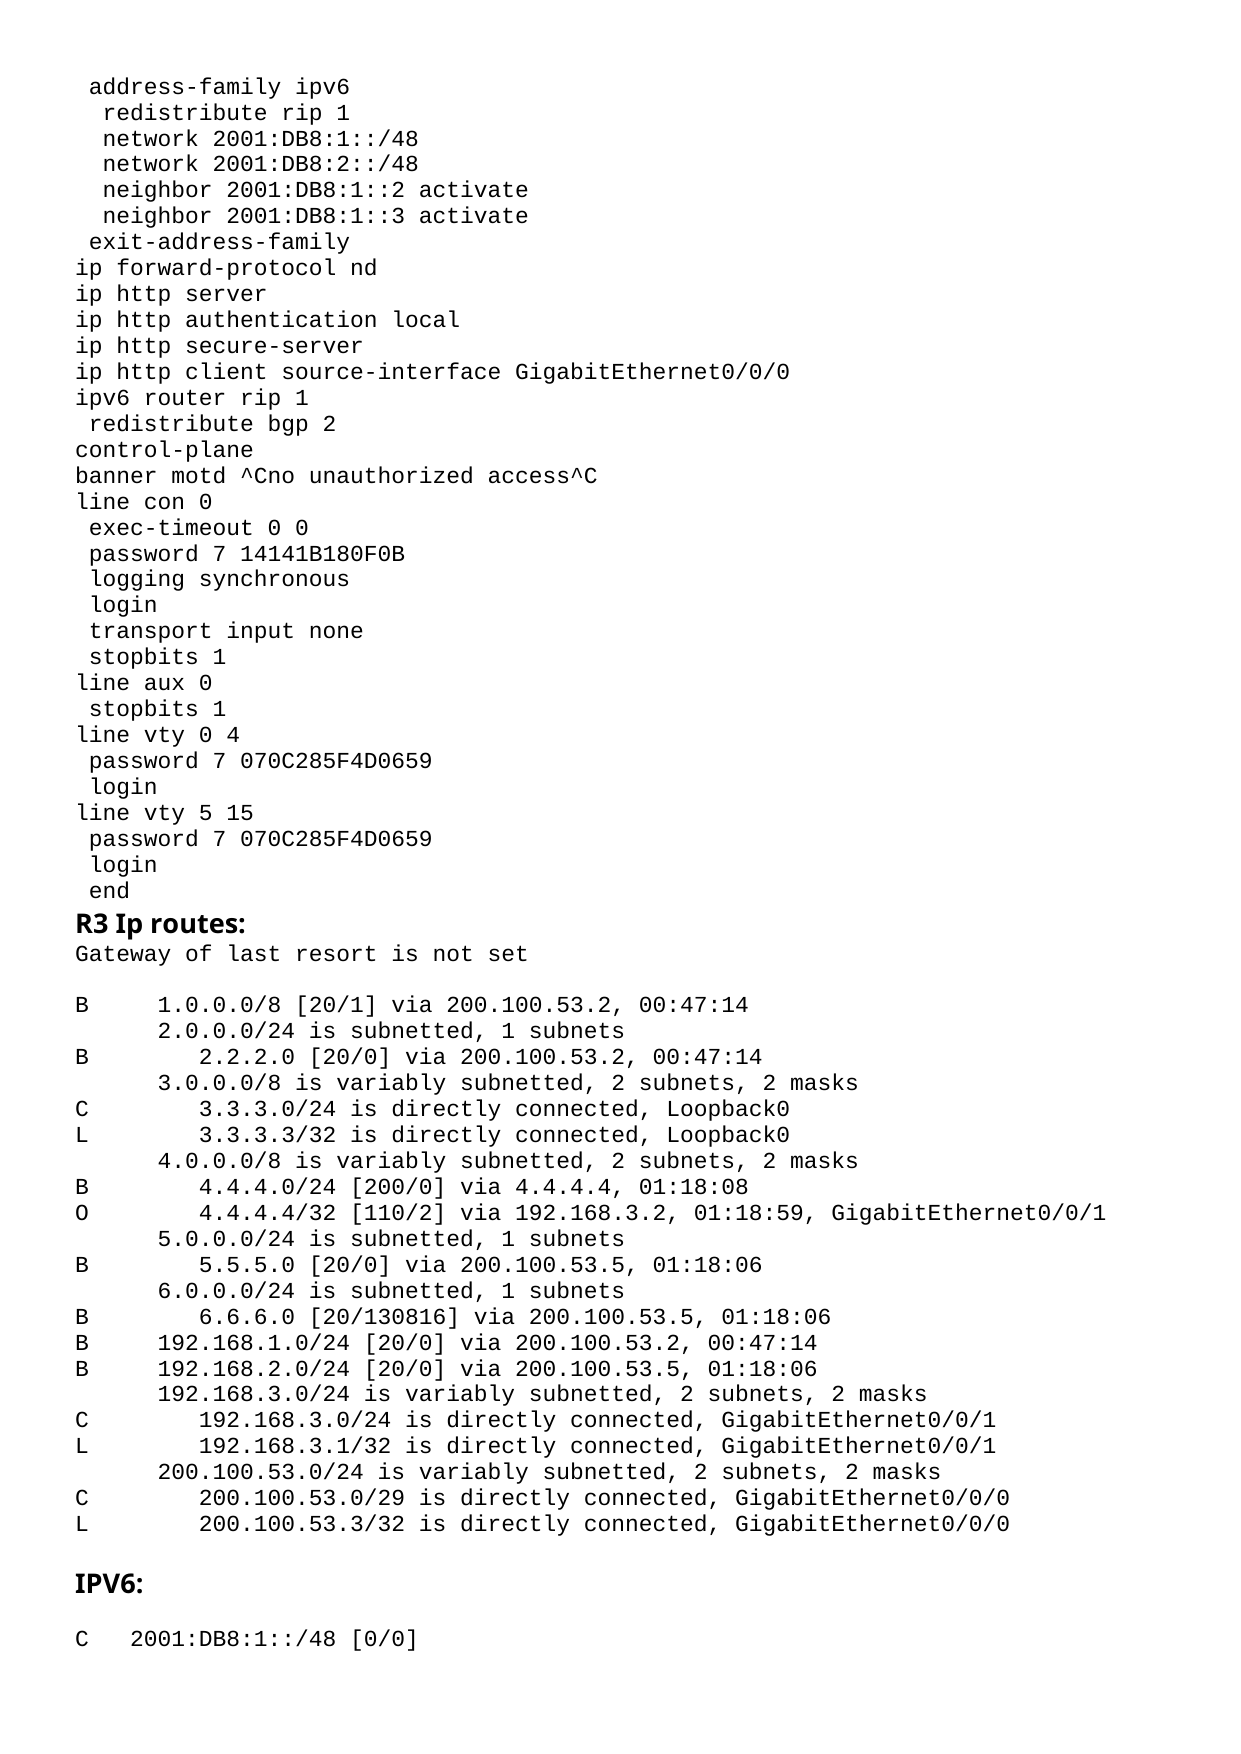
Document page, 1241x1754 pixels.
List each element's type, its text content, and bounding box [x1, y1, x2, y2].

text password 7 14141B180F0B [75, 542, 1165, 568]
text B 192.168.2.0/24 [20/0] via 200.100.53.5, 01:18:06 [75, 1357, 1165, 1383]
text logging synchronous [75, 568, 1165, 594]
text stopbits 1 [75, 697, 1165, 723]
text neighbor 2001:DB8:1::3 activate [75, 205, 1165, 231]
text 192.168.3.0/24 is variably subnetted, 2 subnets, 2 masks [75, 1383, 1165, 1409]
text O 4.4.4.4/32 [110/2] via 192.168.3.2, 01:18:59, GigabitEthernet0/0/1 [75, 1201, 1165, 1227]
text C 192.168.3.0/24 is directly connected, GigabitEthernet0/0/1 [75, 1409, 1165, 1435]
text line vty 0 4 [75, 723, 1165, 749]
text login [75, 775, 1165, 801]
text end [75, 879, 1165, 905]
text control-plane [75, 438, 1165, 464]
text B 1.0.0.0/8 [20/1] via 200.100.53.2, 00:47:14 [75, 994, 1165, 1020]
text B 2.2.2.0 [20/0] via 200.100.53.2, 00:47:14 [75, 1046, 1165, 1072]
text ip http secure-server [75, 334, 1165, 360]
text ip forward-protocol nd [75, 257, 1165, 282]
text network 2001:DB8:1::/48 [75, 127, 1165, 153]
text R3 Ip routes: [75, 905, 1165, 942]
text network 2001:DB8:2::/48 [75, 153, 1165, 179]
text line aux 0 [75, 672, 1165, 697]
text ipv6 router rip 1 [75, 386, 1165, 412]
text IPV6: [75, 1564, 1165, 1601]
text login [75, 594, 1165, 620]
text L 192.168.3.1/32 is directly connected, GigabitEthernet0/0/1 [75, 1435, 1165, 1461]
text transport input none [75, 620, 1165, 646]
text banner motd ^Cno unauthorized access^C [75, 464, 1165, 490]
text 3.0.0.0/8 is variably subnetted, 2 subnets, 2 masks [75, 1072, 1165, 1097]
text ip http server [75, 282, 1165, 308]
text C 200.100.53.0/29 is directly connected, GigabitEthernet0/0/0 [75, 1487, 1165, 1512]
text exec-timeout 0 0 [75, 516, 1165, 542]
text L 200.100.53.3/32 is directly connected, GigabitEthernet0/0/0 [75, 1512, 1165, 1538]
text line vty 5 15 [75, 801, 1165, 827]
text stopbits 1 [75, 646, 1165, 672]
text 6.0.0.0/24 is subnetted, 1 subnets [75, 1279, 1165, 1305]
text B 192.168.1.0/24 [20/0] via 200.100.53.2, 00:47:14 [75, 1331, 1165, 1357]
text L 3.3.3.3/32 is directly connected, Loopback0 [75, 1123, 1165, 1149]
text login [75, 853, 1165, 879]
text password 7 070C285F4D0659 [75, 749, 1165, 775]
text ip http authentication local [75, 308, 1165, 334]
text Gateway of last resort is not set [75, 942, 1165, 968]
text 5.0.0.0/24 is subnetted, 1 subnets [75, 1227, 1165, 1253]
text address-family ipv6 [75, 75, 1165, 101]
text B 6.6.6.0 [20/130816] via 200.100.53.5, 01:18:06 [75, 1305, 1165, 1331]
text B 5.5.5.0 [20/0] via 200.100.53.5, 01:18:06 [75, 1253, 1165, 1279]
text ip http client source-interface GigabitEthernet0/0/0 [75, 360, 1165, 386]
text C 3.3.3.0/24 is directly connected, Loopback0 [75, 1097, 1165, 1123]
text neighbor 2001:DB8:1::2 activate [75, 179, 1165, 205]
text C 2001:DB8:1::/48 [0/0] [75, 1627, 1165, 1653]
text redistribute rip 1 [75, 101, 1165, 127]
text 2.0.0.0/24 is subnetted, 1 subnets [75, 1020, 1165, 1046]
text 4.0.0.0/8 is variably subnetted, 2 subnets, 2 masks [75, 1149, 1165, 1175]
text B 4.4.4.0/24 [200/0] via 4.4.4.4, 01:18:08 [75, 1175, 1165, 1201]
text line con 0 [75, 490, 1165, 516]
text exit-address-family [75, 231, 1165, 257]
text redistribute bgp 2 [75, 412, 1165, 438]
text password 7 070C285F4D0659 [75, 827, 1165, 853]
text 200.100.53.0/24 is variably subnetted, 2 subnets, 2 masks [75, 1461, 1165, 1487]
